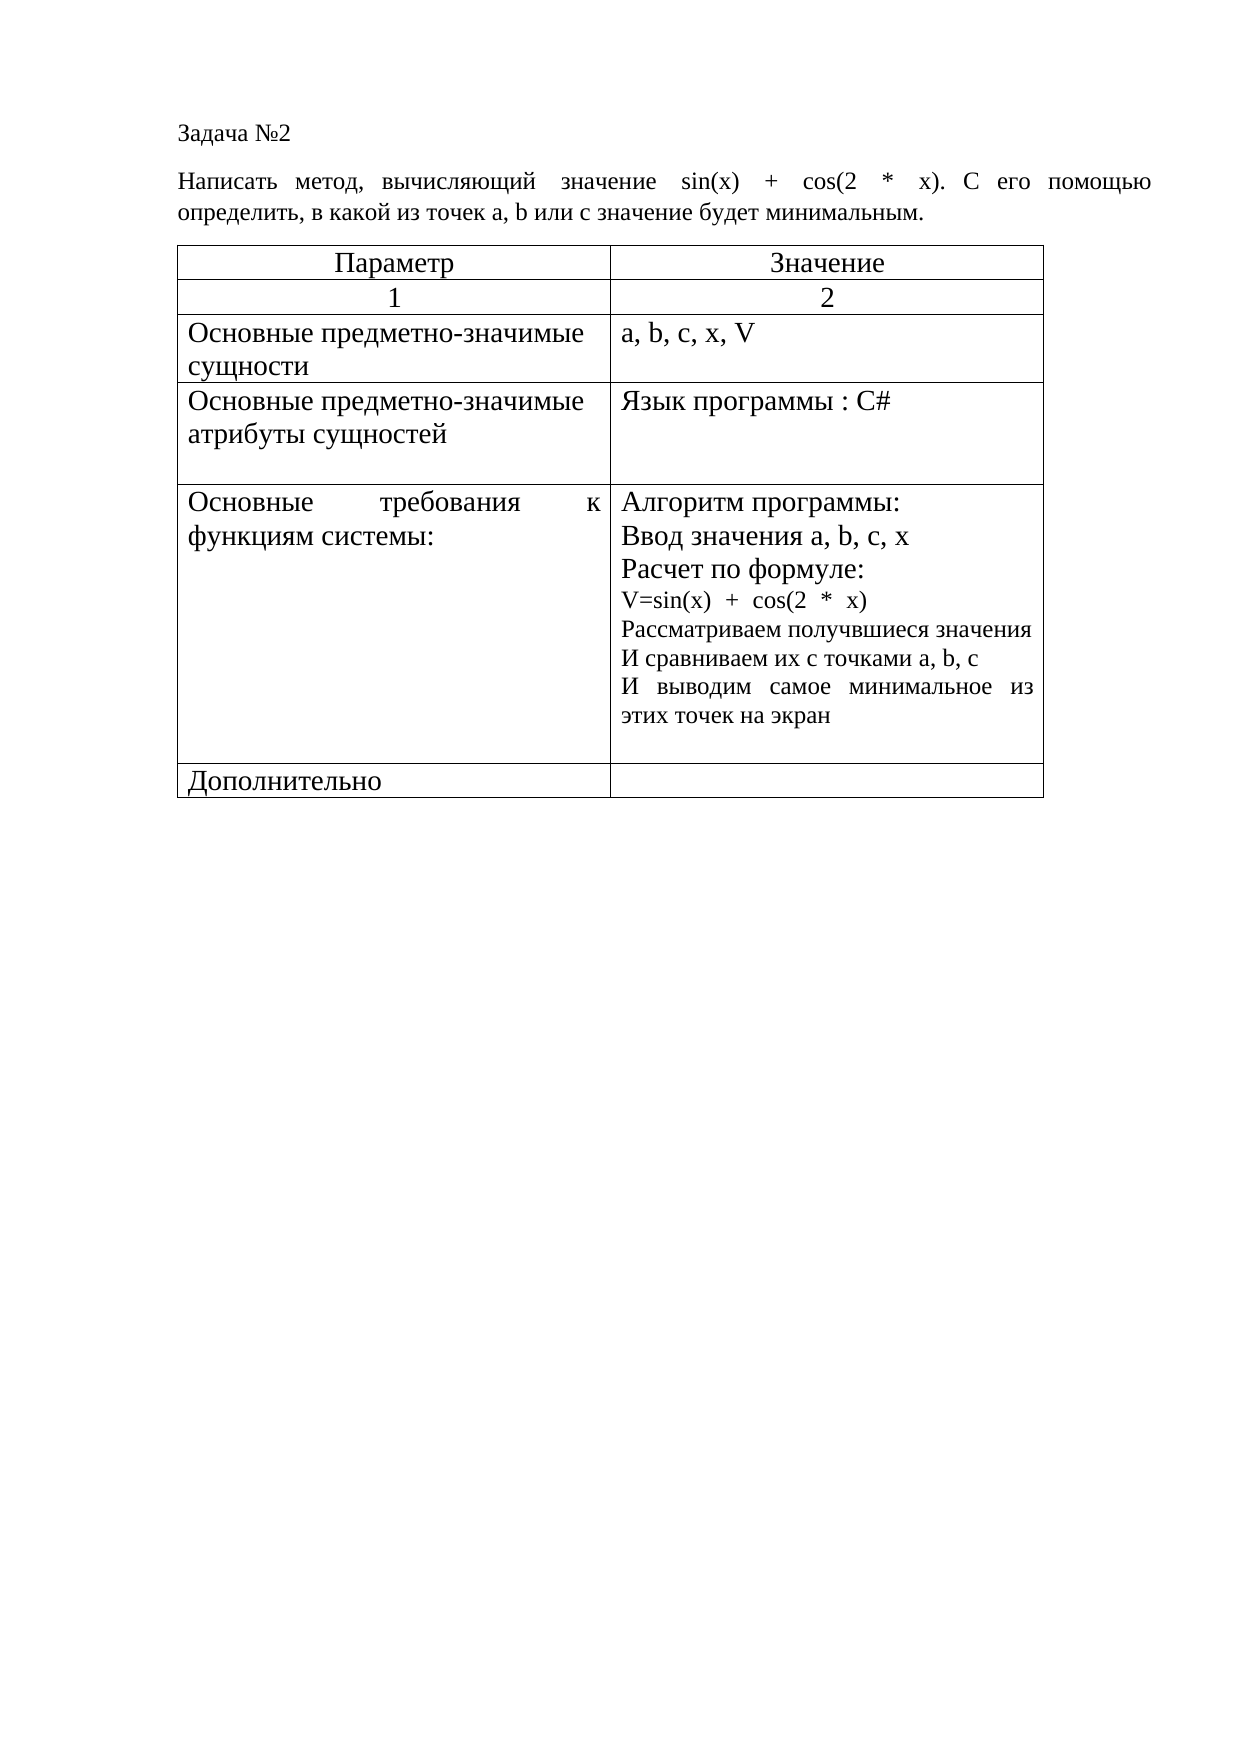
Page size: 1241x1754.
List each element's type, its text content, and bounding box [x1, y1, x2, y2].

table_cell Основные предметно-значимые атрибуты сущностей [178, 383, 610, 483]
table_header Значение [611, 246, 1043, 279]
table_cell 1 [178, 280, 610, 314]
table_cell Основные требования к функциям системы: [178, 485, 610, 762]
table_cell Алгоритм программы: Ввод значения a, b, c, x Расчет по формуле: V=sin(x) + cos(2 * x) Рассматриваем получвшиеся значения И сравниваем их с точками a, b, c И выводим самое минимальное из этих точек на экран [611, 485, 1043, 762]
table_cell a, b, c, x, V [611, 315, 1043, 382]
table_cell Дополнительно [178, 764, 610, 797]
table_header Параметр [178, 246, 610, 279]
table_cell Язык программы : С# [611, 383, 1043, 483]
text Задача №2 [177, 118, 1152, 147]
table_cell 2 [611, 280, 1043, 314]
table_cell Основные предметно-значимые сущности [178, 315, 610, 382]
text Написать метод, вычисляющий значение sin(x) + cos(2 * x). С его помощью определить, в какой из точек a, b или с значение будет минимальным. [177, 166, 1152, 226]
table_cell [611, 764, 1043, 797]
